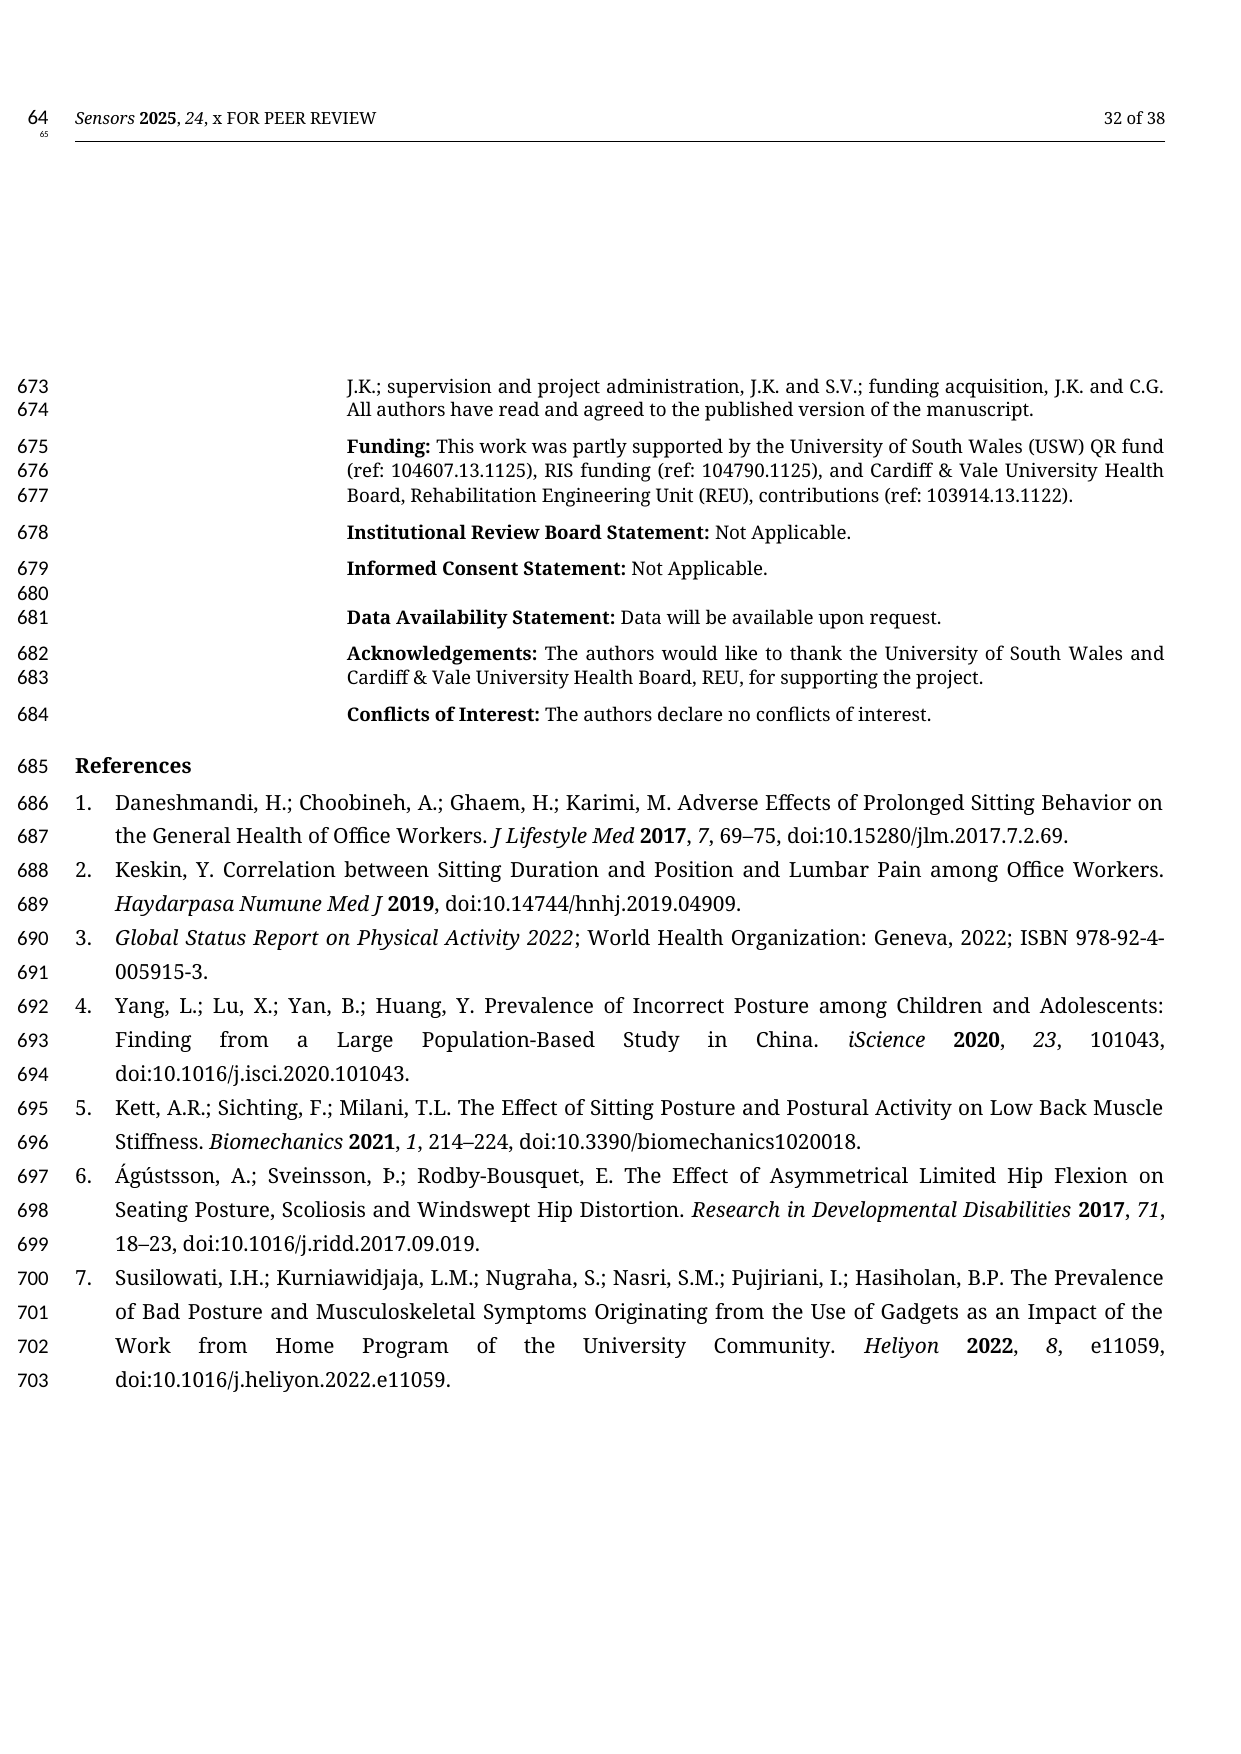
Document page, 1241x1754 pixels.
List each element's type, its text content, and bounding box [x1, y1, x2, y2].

text Acknowledgements: The authors would like to thank the University of South Wales and Cardiff & Vale University Health Board, REU, for supporting the project. [347, 642, 1165, 690]
text Institutional Review Board Statement: Not Applicable. [347, 520, 1165, 544]
text 1. Daneshmandi, H.; Choobineh, A.; Ghaem, H.; Karimi, M. Adverse Effects of Prolonged Sitting Behavior on the General Health of Office Workers. J Lifestyle Med 2017, 7, 69–75, doi:10.15280/jlm.2017.7.2.69. [75, 785, 1165, 853]
text 6. Ágústsson, A.; Sveinsson, Þ.; Rodby-Bousquet, E. The Effect of Asymmetrical Limited Hip Flexion on Seating Posture, Scoliosis and Windswept Hip Distortion. Research in Developmental Disabilities 2017, 71, 18–23, doi:10.1016/j.ridd.2017.09.019. [75, 1158, 1165, 1260]
text Informed Consent Statement: Not Applicable. [347, 557, 1165, 581]
text 5. Kett, A.R.; Sichting, F.; Milani, T.L. The Effect of Sitting Posture and Postural Activity on Low Back Muscle Stiffness. Biomechanics 2021, 1, 214–224, doi:10.3390/biomechanics1020018. [75, 1091, 1165, 1158]
text 3. Global Status Report on Physical Activity 2022; World Health Organization: Geneva, 2022; ISBN 978-92-4-005915-3. [75, 921, 1165, 989]
text Data Availability Statement: Data will be available upon request. [347, 605, 1165, 629]
text Funding: This work was partly supported by the University of South Wales (USW) QR fund (ref: 104607.13.1125), RIS funding (ref: 104790.1125), and Cardiff & Vale University Health Board, Rehabilitation Engineering Unit (REU), contributions (ref: 103914.13.1122). [347, 435, 1165, 507]
text Conflicts of Interest: The authors declare no conflicts of interest. [347, 702, 1165, 727]
text 7. Susilowati, I.H.; Kurniawidjaja, L.M.; Nugraha, S.; Nasri, S.M.; Pujiriani, I.; Hasiholan, B.P. The Prevalence of Bad Posture and Musculoskeletal Symptoms Originating from the Use of Gadgets as an Impact of the Work from Home Program of the University Community. Heliyon 2022, 8, e11059, doi:10.1016/j.heliyon.2022.e11059. [75, 1260, 1165, 1396]
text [347, 374, 1165, 422]
subtitle References [75, 752, 1165, 779]
text 4. Yang, L.; Lu, X.; Yan, B.; Huang, Y. Prevalence of Incorrect Posture among Children and Adolescents: Finding from a Large Population-Based Study in China. iScience 2020, 23, 101043, doi:10.1016/j.isci.2020.101043. [75, 989, 1165, 1091]
text 2. Keskin, Y. Correlation between Sitting Duration and Position and Lumbar Pain among Office Workers. Haydarpasa Numune Med J 2019, doi:10.14744/hnhj.2019.04909. [75, 853, 1165, 921]
